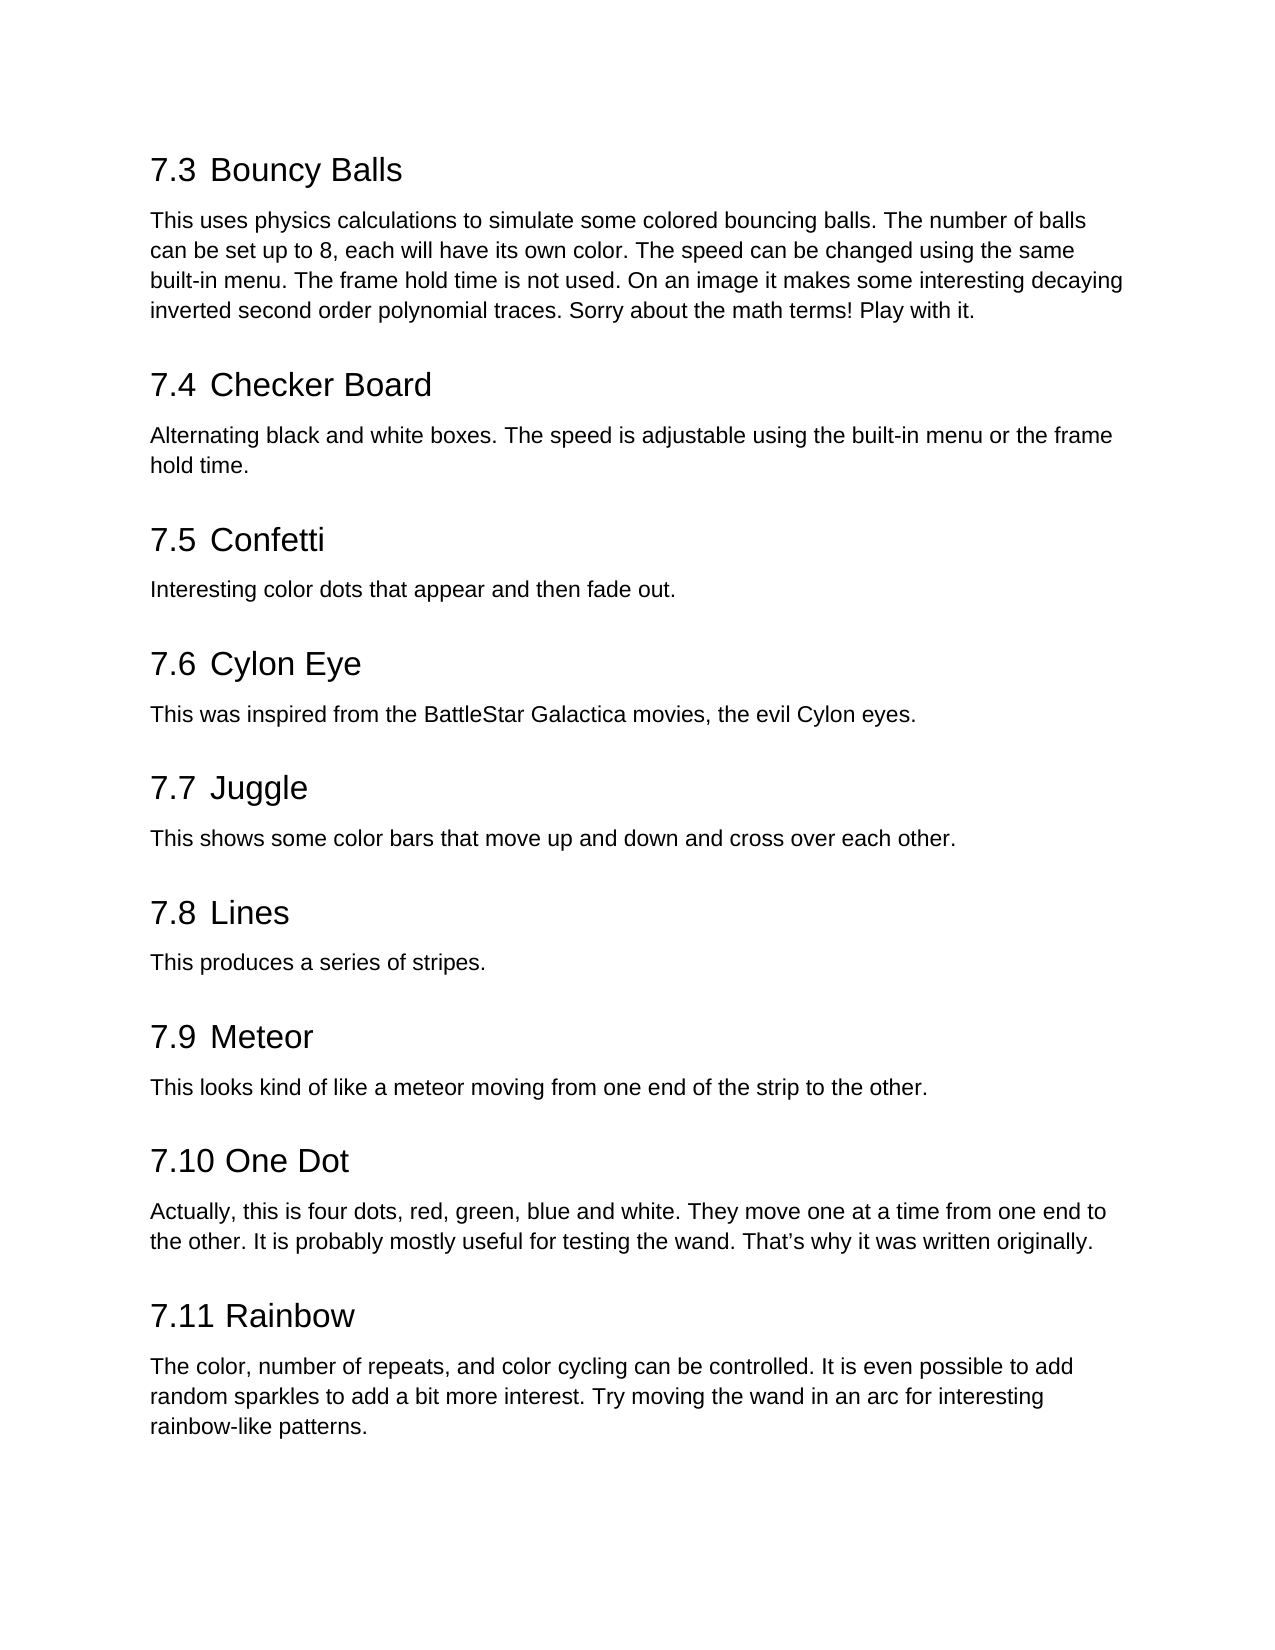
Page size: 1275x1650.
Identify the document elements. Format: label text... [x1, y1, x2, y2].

subtitle Checker Board [150, 365, 1125, 403]
text Interesting color dots that appear and then fade out. [150, 576, 1125, 603]
text Alternating black and white boxes. The speed is adjustable using the built-in menu or the frame hold time. [150, 422, 1125, 478]
subtitle Rainbow [150, 1296, 1125, 1334]
subtitle Meteor [150, 1017, 1125, 1056]
text This shows some color bars that move up and down and cross over each other. [150, 825, 1125, 851]
subtitle Cylon Eye [150, 644, 1125, 682]
subtitle Confetti [150, 519, 1125, 558]
text Actually, this is four dots, red, green, blue and white. They move one at a time from one end to the other. It is probably mostly useful for testing the wand. That’s why it was written originally. [150, 1198, 1125, 1255]
text This was inspired from the BattleStar Galactica movies, the evil Cylon eyes. [150, 701, 1125, 727]
text The color, number of repeats, and color cycling can be controlled. It is even possible to add random sparkles to add a bit more interest. Try moving the wand in an arc for interesting rainbow-like patterns. [150, 1353, 1125, 1439]
subtitle One Dot [150, 1141, 1125, 1180]
text This produces a series of stripes. [150, 949, 1125, 976]
subtitle Bouncy Balls [150, 150, 1125, 188]
subtitle Juggle [150, 768, 1125, 807]
text This uses physics calculations to simulate some colored bouncing balls. The number of balls can be set up to 8, each will have its own color. The speed can be changed using the same built-in menu. The frame hold time is not used. On an image it makes some interesting decaying inverted second order polynomial traces. Sorry about the math terms! Play with it. [150, 207, 1125, 324]
text This looks kind of like a meteor moving from one end of the strip to the other. [150, 1074, 1125, 1100]
subtitle Lines [150, 893, 1125, 931]
